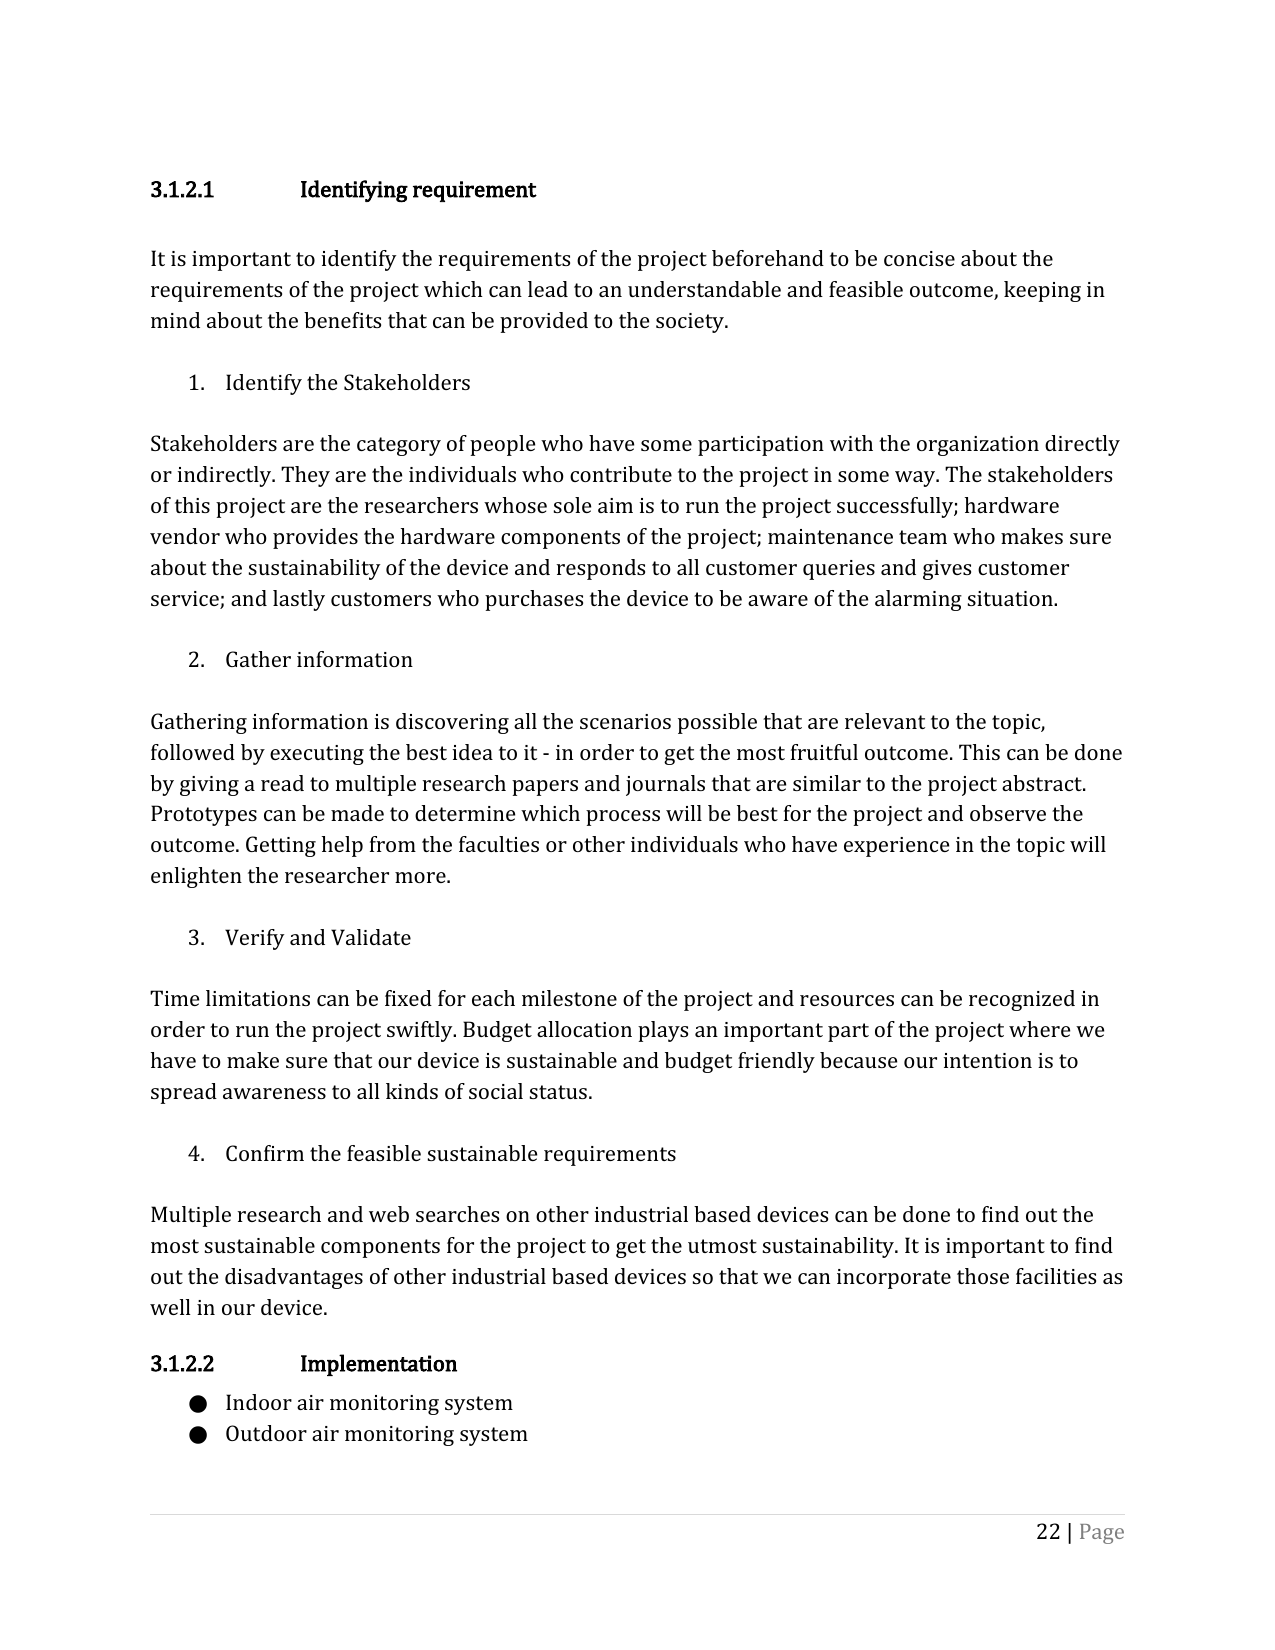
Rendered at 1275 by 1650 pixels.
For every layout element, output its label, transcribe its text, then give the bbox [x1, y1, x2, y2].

list Gather information [187, 646, 1125, 673]
list Identify the Stakeholders [187, 368, 1125, 395]
list Outdoor air monitoring system [187, 1419, 1125, 1446]
subtitle 3.1.2.2 Implementation [150, 1349, 1125, 1376]
text Gathering information is discovering all the scenarios possible that are relevant to the topic, followed by executing the best idea to it - in order to get the most fruitful outcome. This can be done by giving a read to multiple research papers and journals that are similar to the project abstract. Prototypes can be made to determine which process will be best for the project and observe the outcome. Getting help from the faculties or other individuals who have experience in the topic will enlighten the researcher more. [150, 707, 1125, 888]
list Confirm the feasible sustainable requirements [187, 1139, 1125, 1166]
subtitle 3.1.2.1 Identifying requirement [150, 175, 1125, 202]
text Multiple research and web searches on other industrial based devices can be done to find out the most sustainable components for the project to get the utmost sustainability. It is important to find out the disadvantages of other industrial based devices so that we can incorporate those facilities as well in our device. [150, 1201, 1125, 1320]
list Indoor air monitoring system [187, 1388, 1125, 1415]
list Verify and Validate [187, 923, 1125, 950]
text Stakeholders are the category of people who have some participation with the organization directly or indirectly. They are the individuals who contribute to the project in some way. The stakeholders of this project are the researchers whose sole aim is to run the project successfully; hardware vendor who provides the hardware components of the project; maintenance team who makes sure about the sustainability of the device and responds to all customer queries and gives customer service; and lastly customers who purchases the device to be aware of the alarming situation. [150, 430, 1125, 611]
text Time limitations can be fixed for each milestone of the project and resources can be recognized in order to run the project swiftly. Budget allocation plays an important part of the project where we have to make sure that our device is sustainable and budget friendly because our intention is to spread awareness to all kinds of social status. [150, 985, 1125, 1104]
text It is important to identify the requirements of the project beforehand to be concise about the requirements of the project which can lead to an understandable and feasible outcome, keeping in mind about the benefits that can be provided to the society. [150, 245, 1125, 333]
